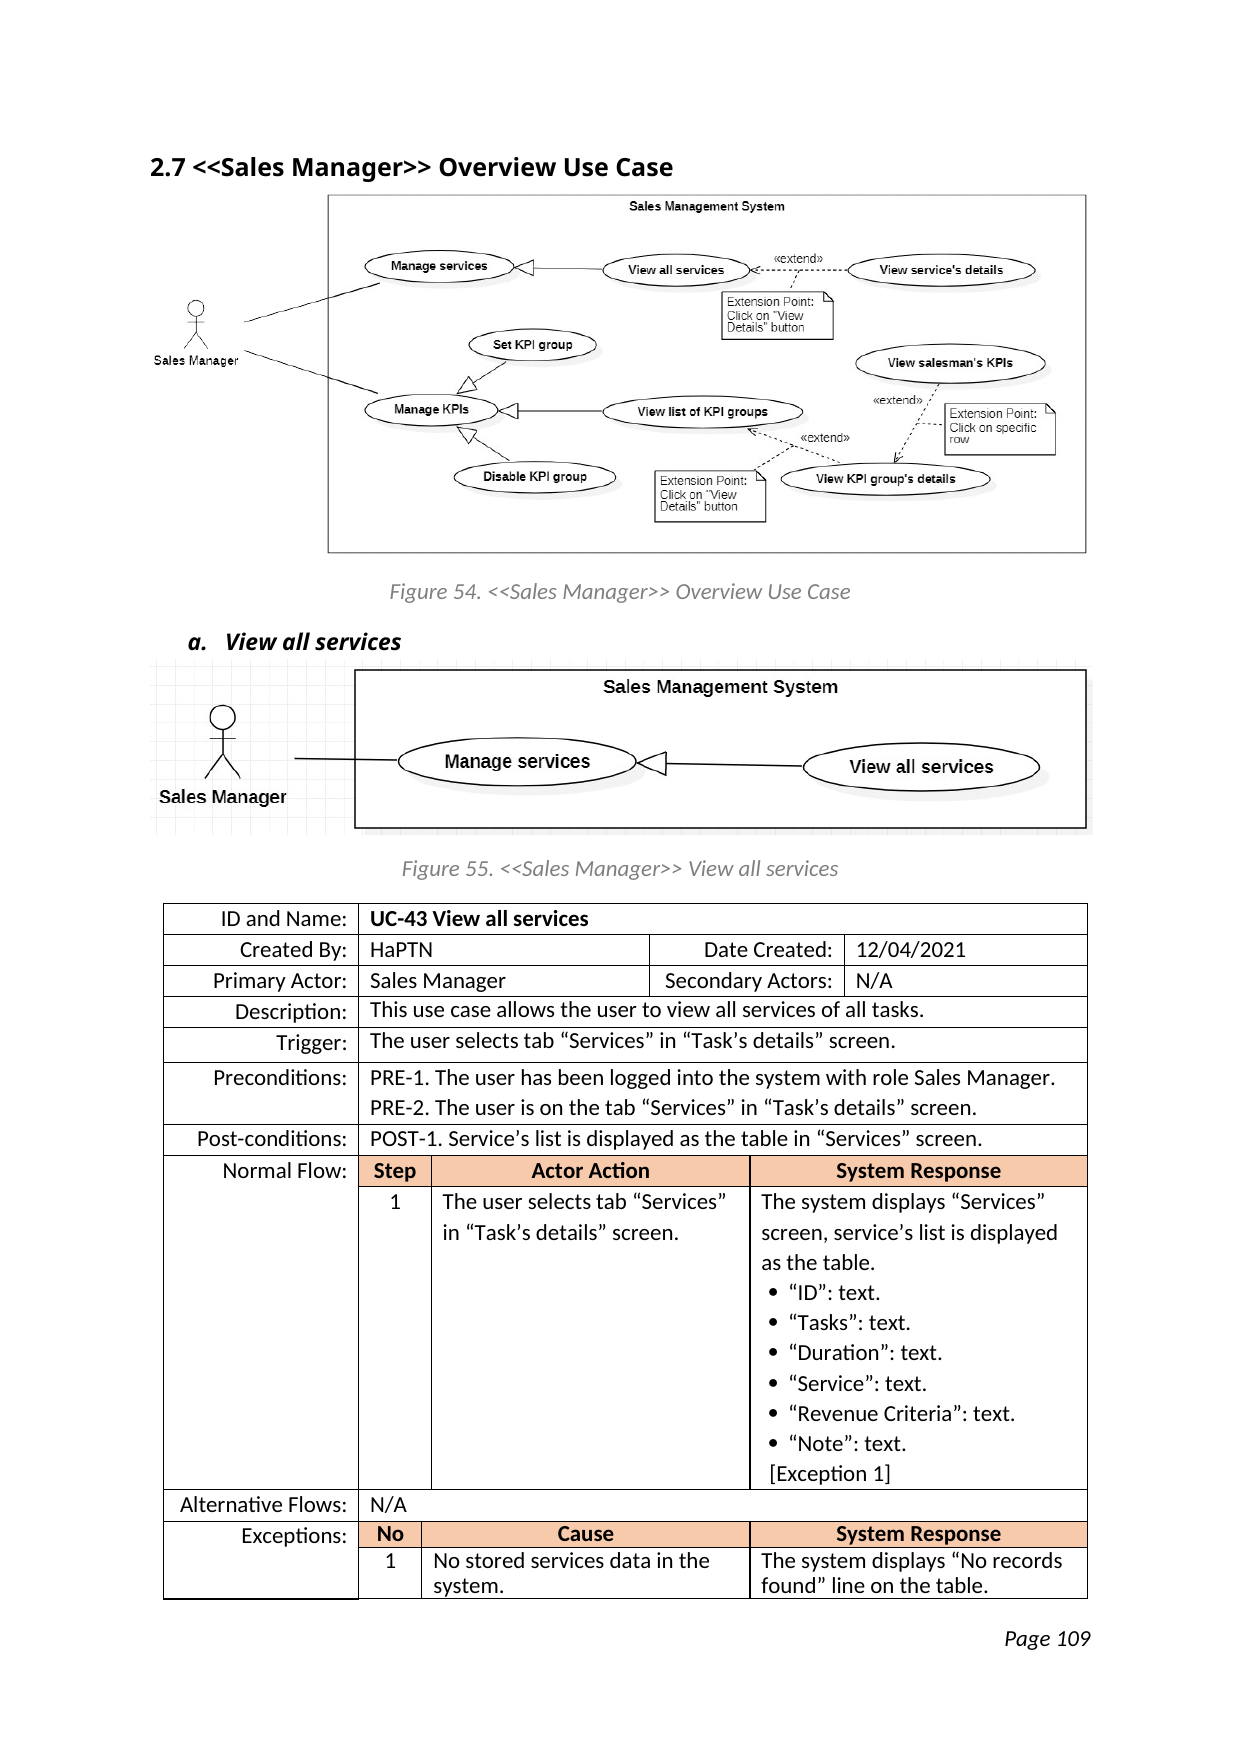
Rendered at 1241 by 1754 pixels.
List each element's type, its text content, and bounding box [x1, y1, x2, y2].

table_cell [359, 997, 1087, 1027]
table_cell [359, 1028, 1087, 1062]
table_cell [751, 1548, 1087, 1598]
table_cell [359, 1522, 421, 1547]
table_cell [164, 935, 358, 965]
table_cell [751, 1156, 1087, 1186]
text Figure 55. <<Sales Manager>> View all services [150, 854, 1093, 882]
picture [150, 659, 1093, 835]
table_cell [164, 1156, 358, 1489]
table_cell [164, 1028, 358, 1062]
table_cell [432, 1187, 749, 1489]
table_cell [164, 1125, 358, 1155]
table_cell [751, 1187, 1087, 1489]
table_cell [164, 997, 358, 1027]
subtitle 2.7 <<Sales Manager>> Overview Use Case [150, 150, 1093, 184]
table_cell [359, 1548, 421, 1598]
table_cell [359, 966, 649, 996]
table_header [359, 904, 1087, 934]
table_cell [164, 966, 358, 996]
text Figure 54. <<Sales Manager>> Overview Use Case [150, 577, 1093, 605]
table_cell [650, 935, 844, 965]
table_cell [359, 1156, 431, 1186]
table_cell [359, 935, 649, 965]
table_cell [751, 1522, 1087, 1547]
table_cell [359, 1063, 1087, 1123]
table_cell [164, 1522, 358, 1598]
picture [150, 186, 1093, 559]
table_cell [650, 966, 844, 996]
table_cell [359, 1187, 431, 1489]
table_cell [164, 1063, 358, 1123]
subtitle View all services [187, 626, 1093, 657]
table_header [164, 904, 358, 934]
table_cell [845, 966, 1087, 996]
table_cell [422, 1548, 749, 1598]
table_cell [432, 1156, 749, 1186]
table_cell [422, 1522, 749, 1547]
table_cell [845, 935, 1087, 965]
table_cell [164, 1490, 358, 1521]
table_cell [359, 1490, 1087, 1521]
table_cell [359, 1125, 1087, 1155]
